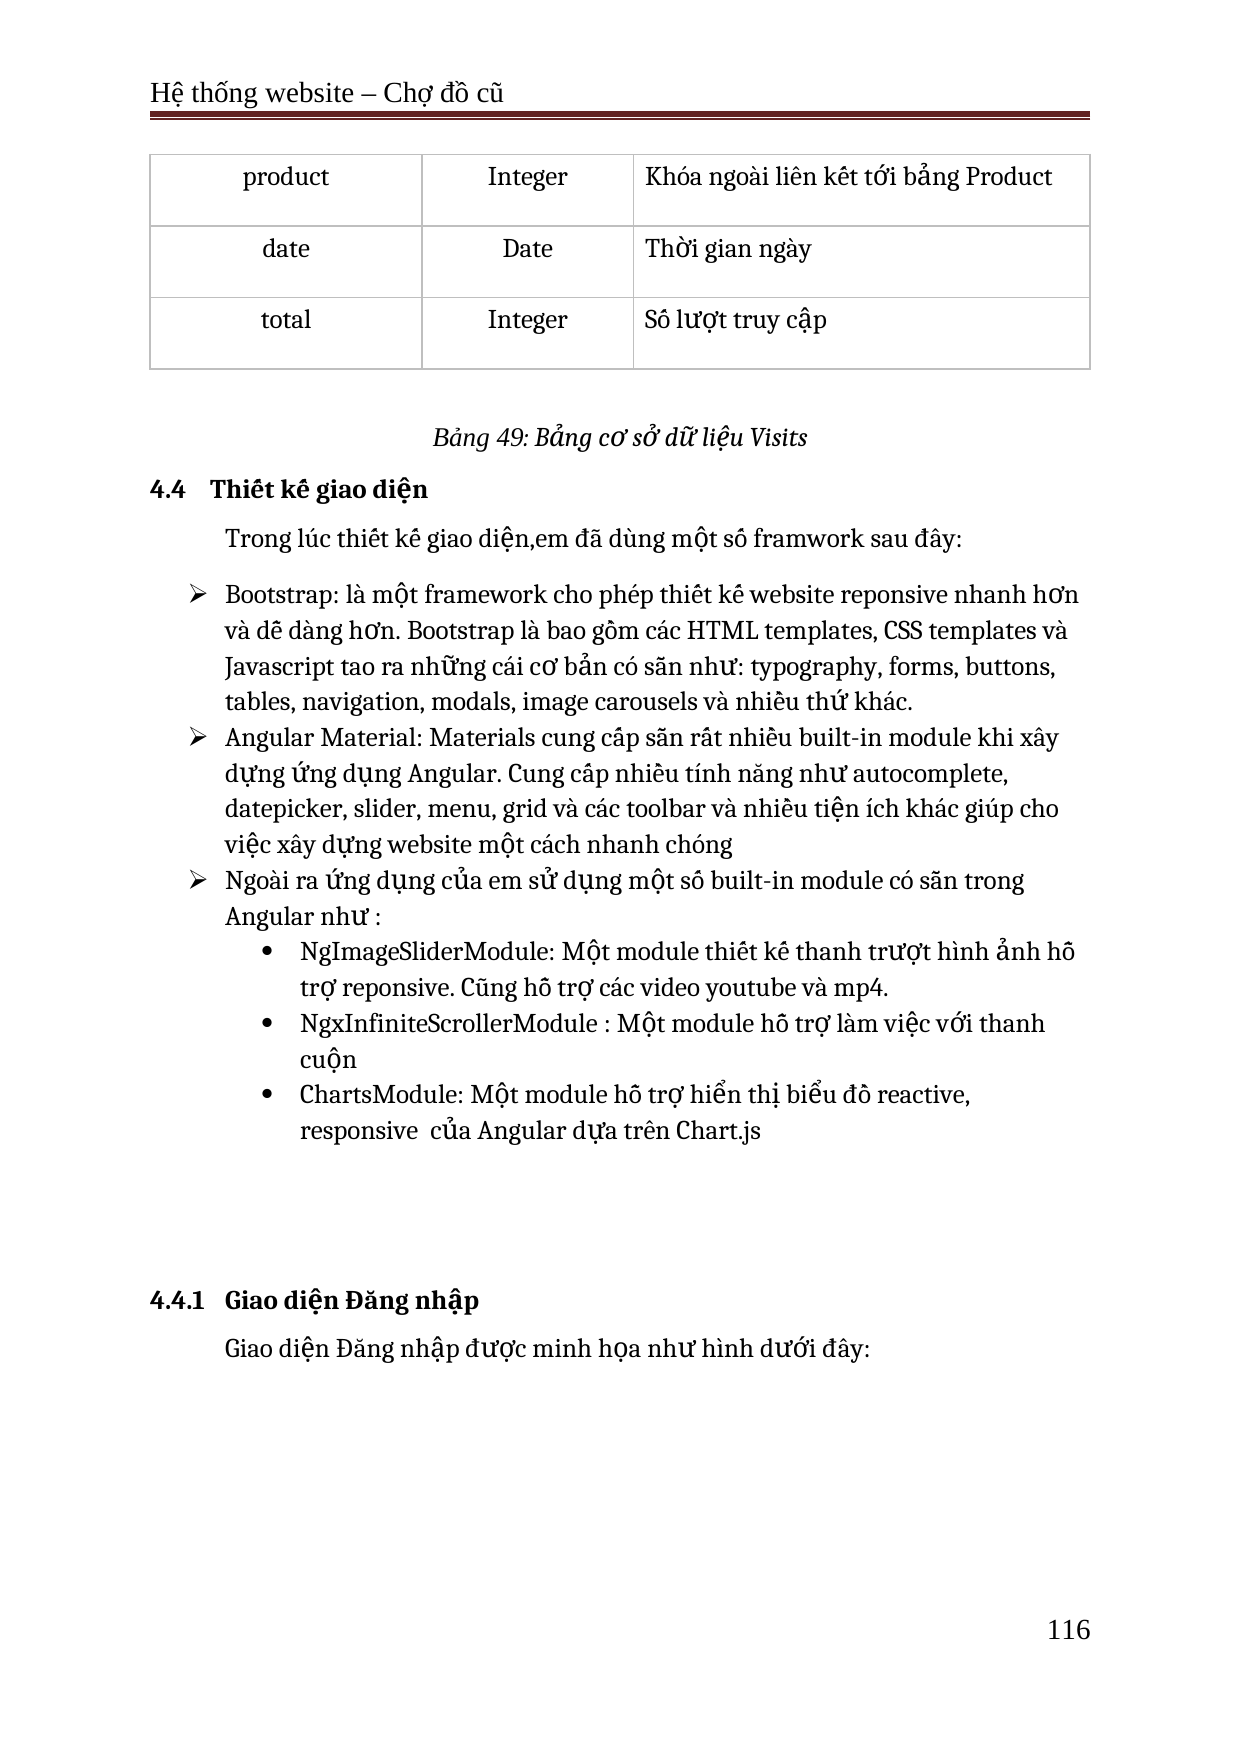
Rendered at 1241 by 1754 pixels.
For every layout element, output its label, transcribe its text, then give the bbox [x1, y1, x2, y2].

table_cell total [151, 298, 421, 368]
table_cell Số lượt truy cập [634, 298, 1089, 368]
text Trong lúc thiết kế giao diện,em đã dùng một số framwork sau đây: [150, 523, 1090, 554]
list ChartsModule: Một module hỗ trợ hiển thị biểu đồ reactive, responsive của Angular dựa trên Chart.js [262, 1079, 1090, 1146]
text Bảng 49: Bảng cơ sở dữ liệu Visits [150, 421, 1090, 453]
text Giao diện Đăng nhập được minh họa như hình dưới đây: [150, 1333, 1090, 1364]
list Angular Material: Materials cung cấp sẵn rất nhiều built-in module khi xây dựng ứng dụng Angular. Cung cấp nhiều tính năng như autocomplete, datepicker, slider, menu, grid và các toolbar và nhiều tiện ích khác giúp cho việc xây dựng website một cách nhanh chóng [187, 722, 1090, 860]
table_cell Thời gian ngày [634, 227, 1089, 296]
table_cell Khóa ngoài liên kết tới bảng Product [634, 155, 1089, 225]
table_cell Date [423, 227, 633, 296]
table_cell Integer [423, 298, 633, 368]
table_cell date [151, 227, 421, 296]
subtitle Thiết kế giao diện [150, 474, 1090, 506]
table_cell Integer [423, 155, 633, 225]
subtitle Giao diện Đăng nhập [150, 1285, 1090, 1316]
list NgImageSliderModule: Một module thiết kế thanh trượt hình ảnh hỗ trợ reponsive. Cũng hỗ trợ các video youtube và mp4. [262, 936, 1090, 1003]
list Bootstrap: là một framework cho phép thiết kế website reponsive nhanh hơn và dễ dàng hơn. Bootstrap là bao gồm các HTML templates, CSS templates và Javascript tao ra những cái cơ bản có sẵn như: typography, forms, buttons, tables, navigation, modals, image carousels và nhiều thứ khác. [187, 579, 1090, 717]
list NgxInfiniteScrollerModule : Một module hỗ trợ làm việc với thanh cuộn [262, 1008, 1090, 1075]
list Ngoài ra ứng dụng của em sử dụng một số built-in module có sẵn trong Angular như : [187, 865, 1090, 932]
table_cell product [151, 155, 421, 225]
